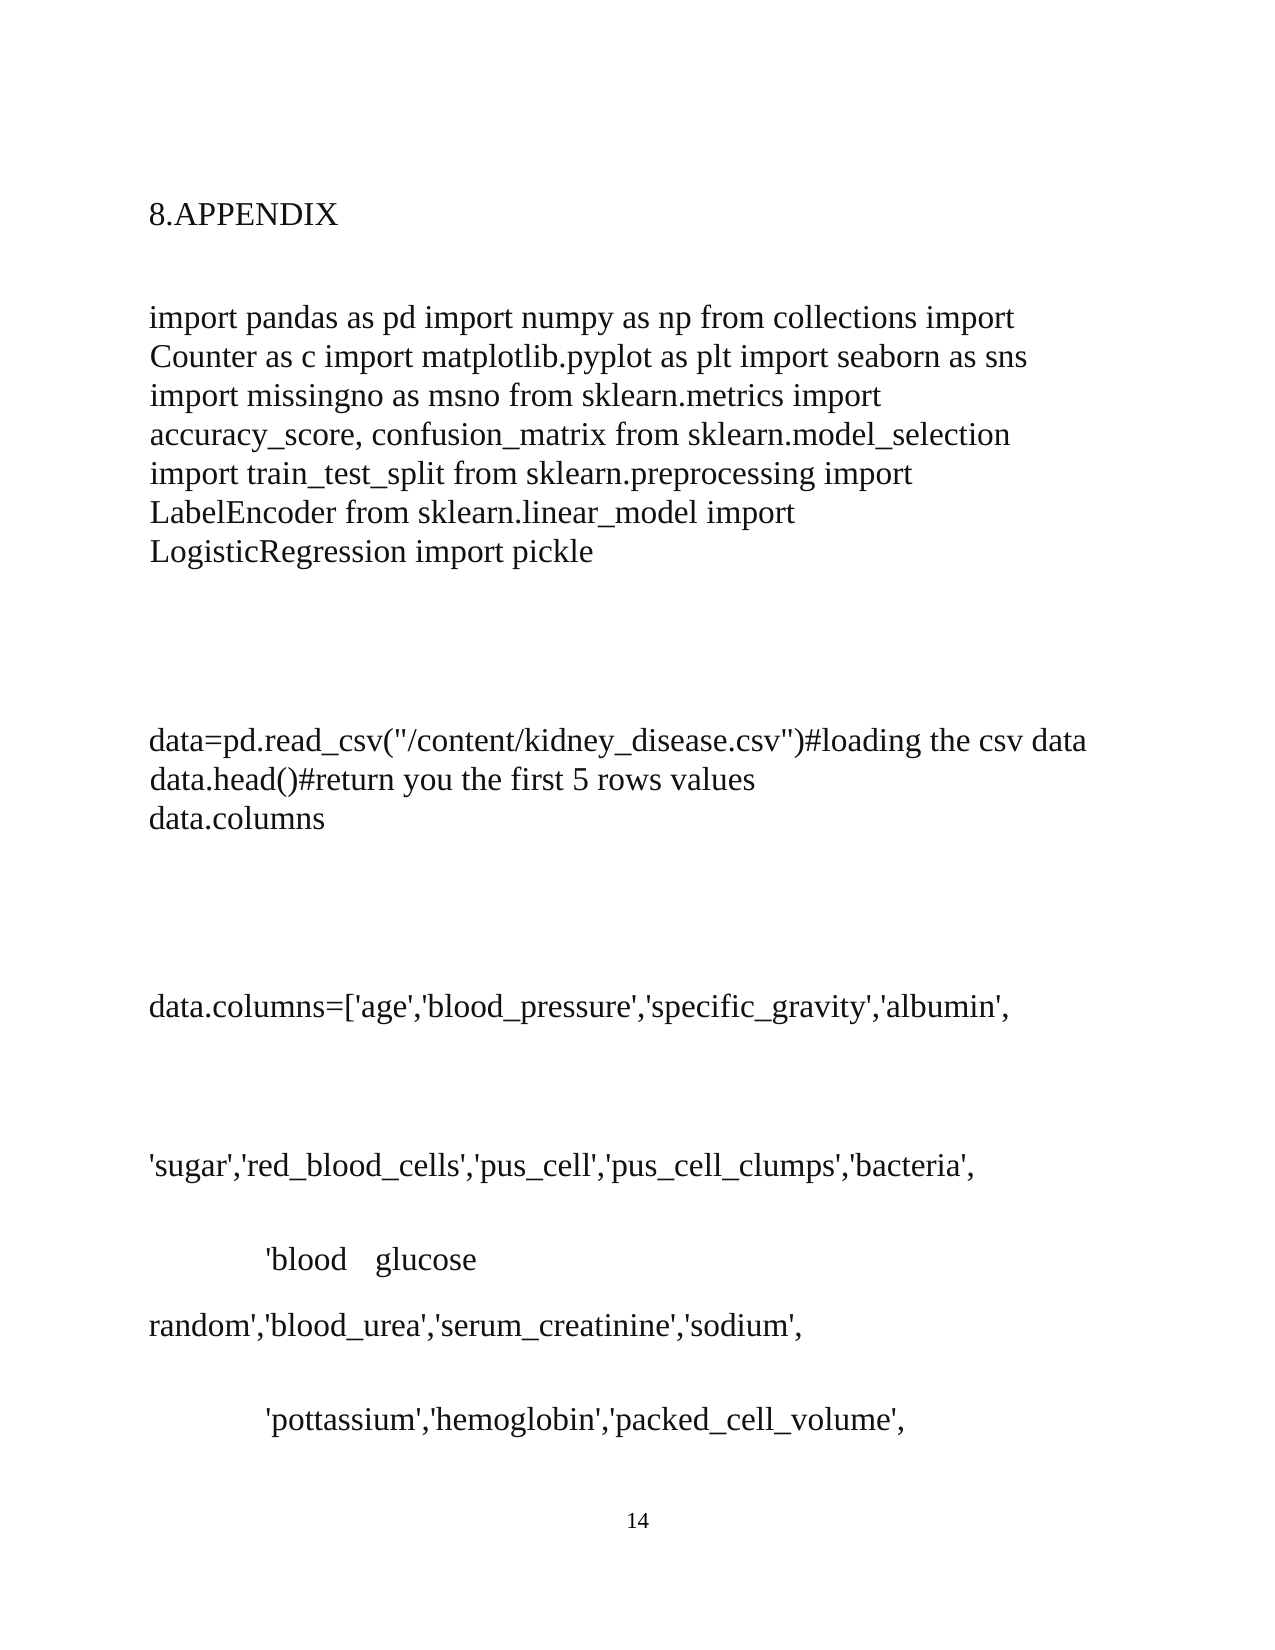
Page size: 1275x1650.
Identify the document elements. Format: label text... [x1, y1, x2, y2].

text random','blood_urea','serum_creatinine','sodium', [148, 1305, 1125, 1343]
text 8.APPENDIX [148, 194, 1125, 232]
text 'blood glucose [148, 1239, 1125, 1277]
text import pandas as pd import numpy as np from collections import Counter as c import matplotlib.pyplot as plt import seaborn as sns import missingno as msno from sklearn.metrics import accuracy_score, confusion_matrix from sklearn.model_selection import train_test_split from sklearn.preprocessing import LabelEncoder from sklearn.linear_model import LogisticRegression import pickle [148, 297, 1055, 570]
text data.columns=['age','blood_pressure','specific_gravity','albumin', [148, 986, 1125, 1024]
text data.columns [148, 798, 1125, 836]
text data=pd.read_csv("/content/kidney_disease.csv")#loading the csv data data.head()#return you the first 5 rows values [148, 720, 1125, 797]
text 'sugar','red_blood_cells','pus_cell','pus_cell_clumps','bacteria', [148, 1145, 1125, 1183]
text 'pottassium','hemoglobin','packed_cell_volume', [148, 1399, 1125, 1437]
